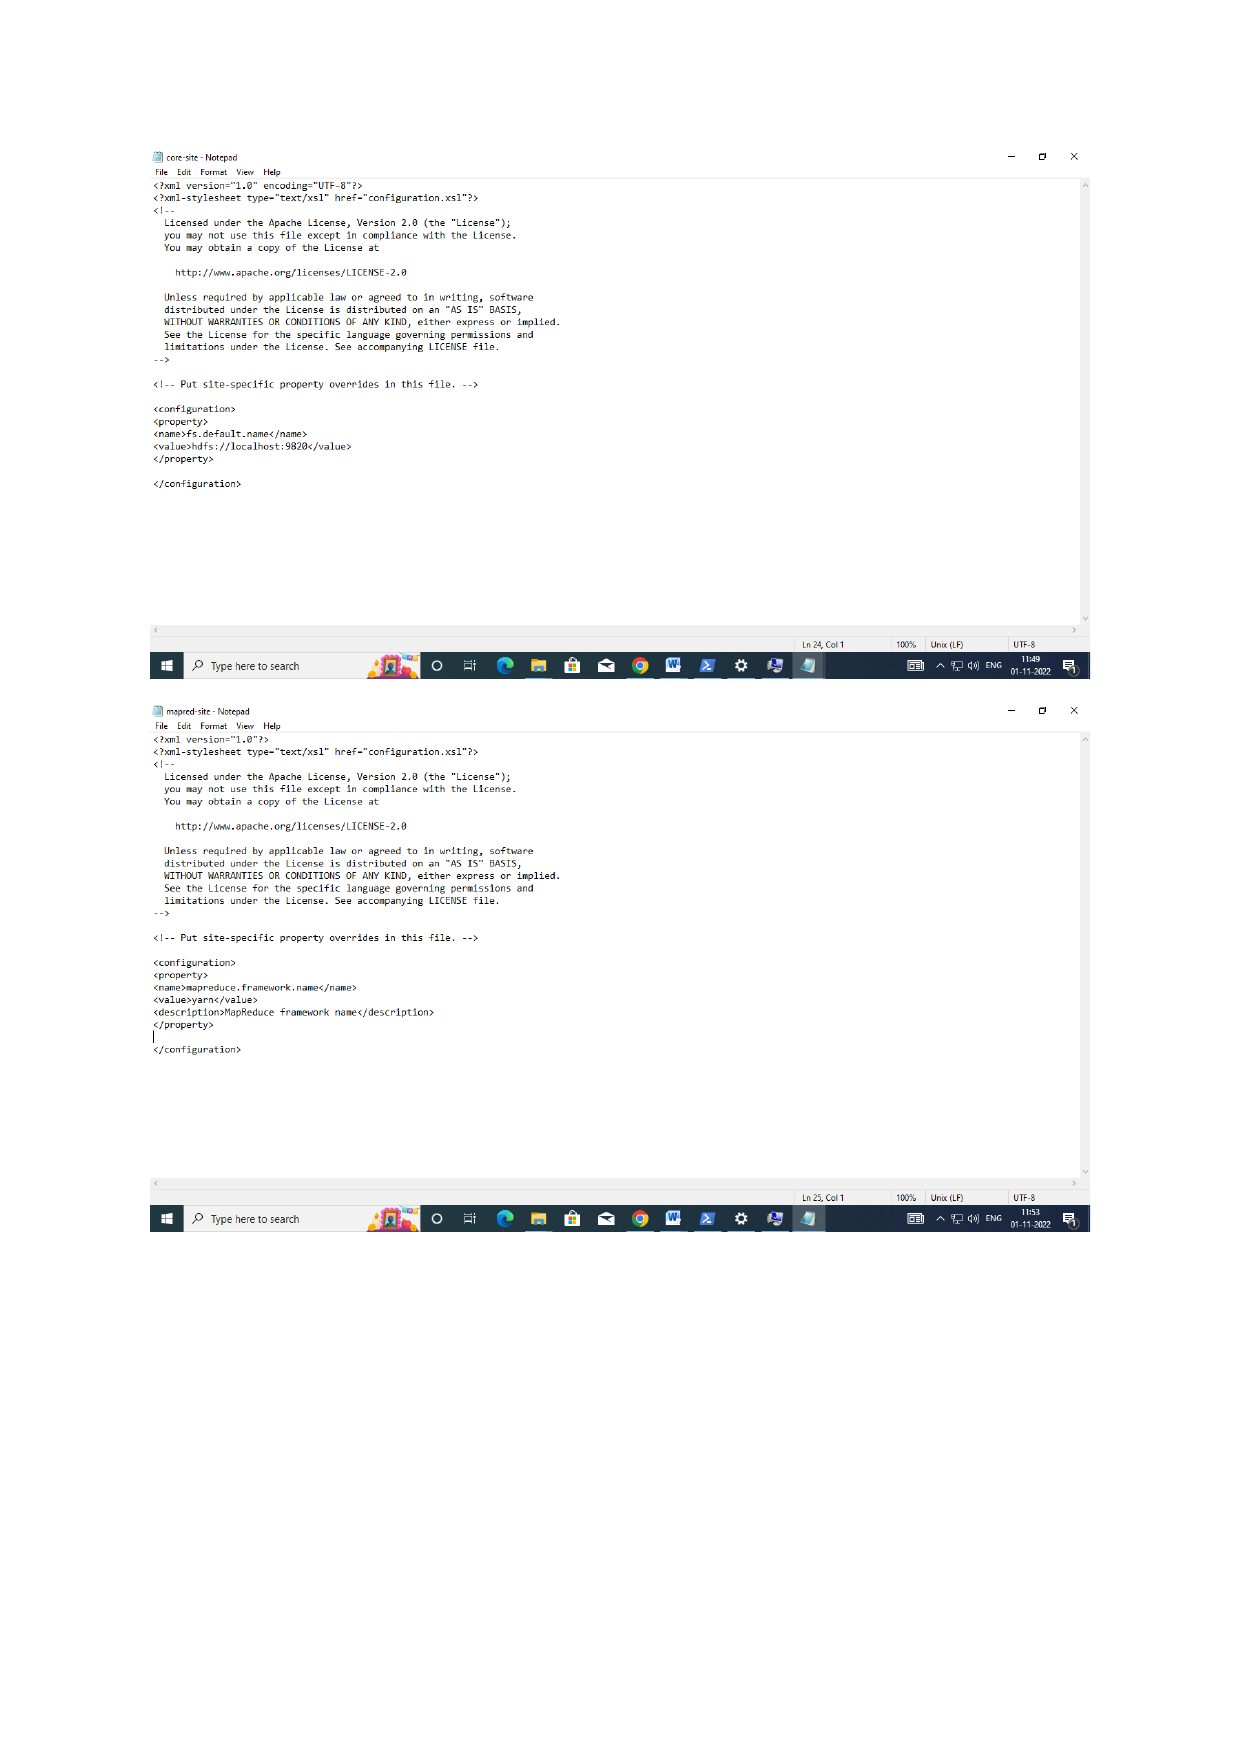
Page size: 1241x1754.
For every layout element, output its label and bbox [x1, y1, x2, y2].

picture [150, 703, 1091, 1232]
picture [150, 150, 1091, 679]
